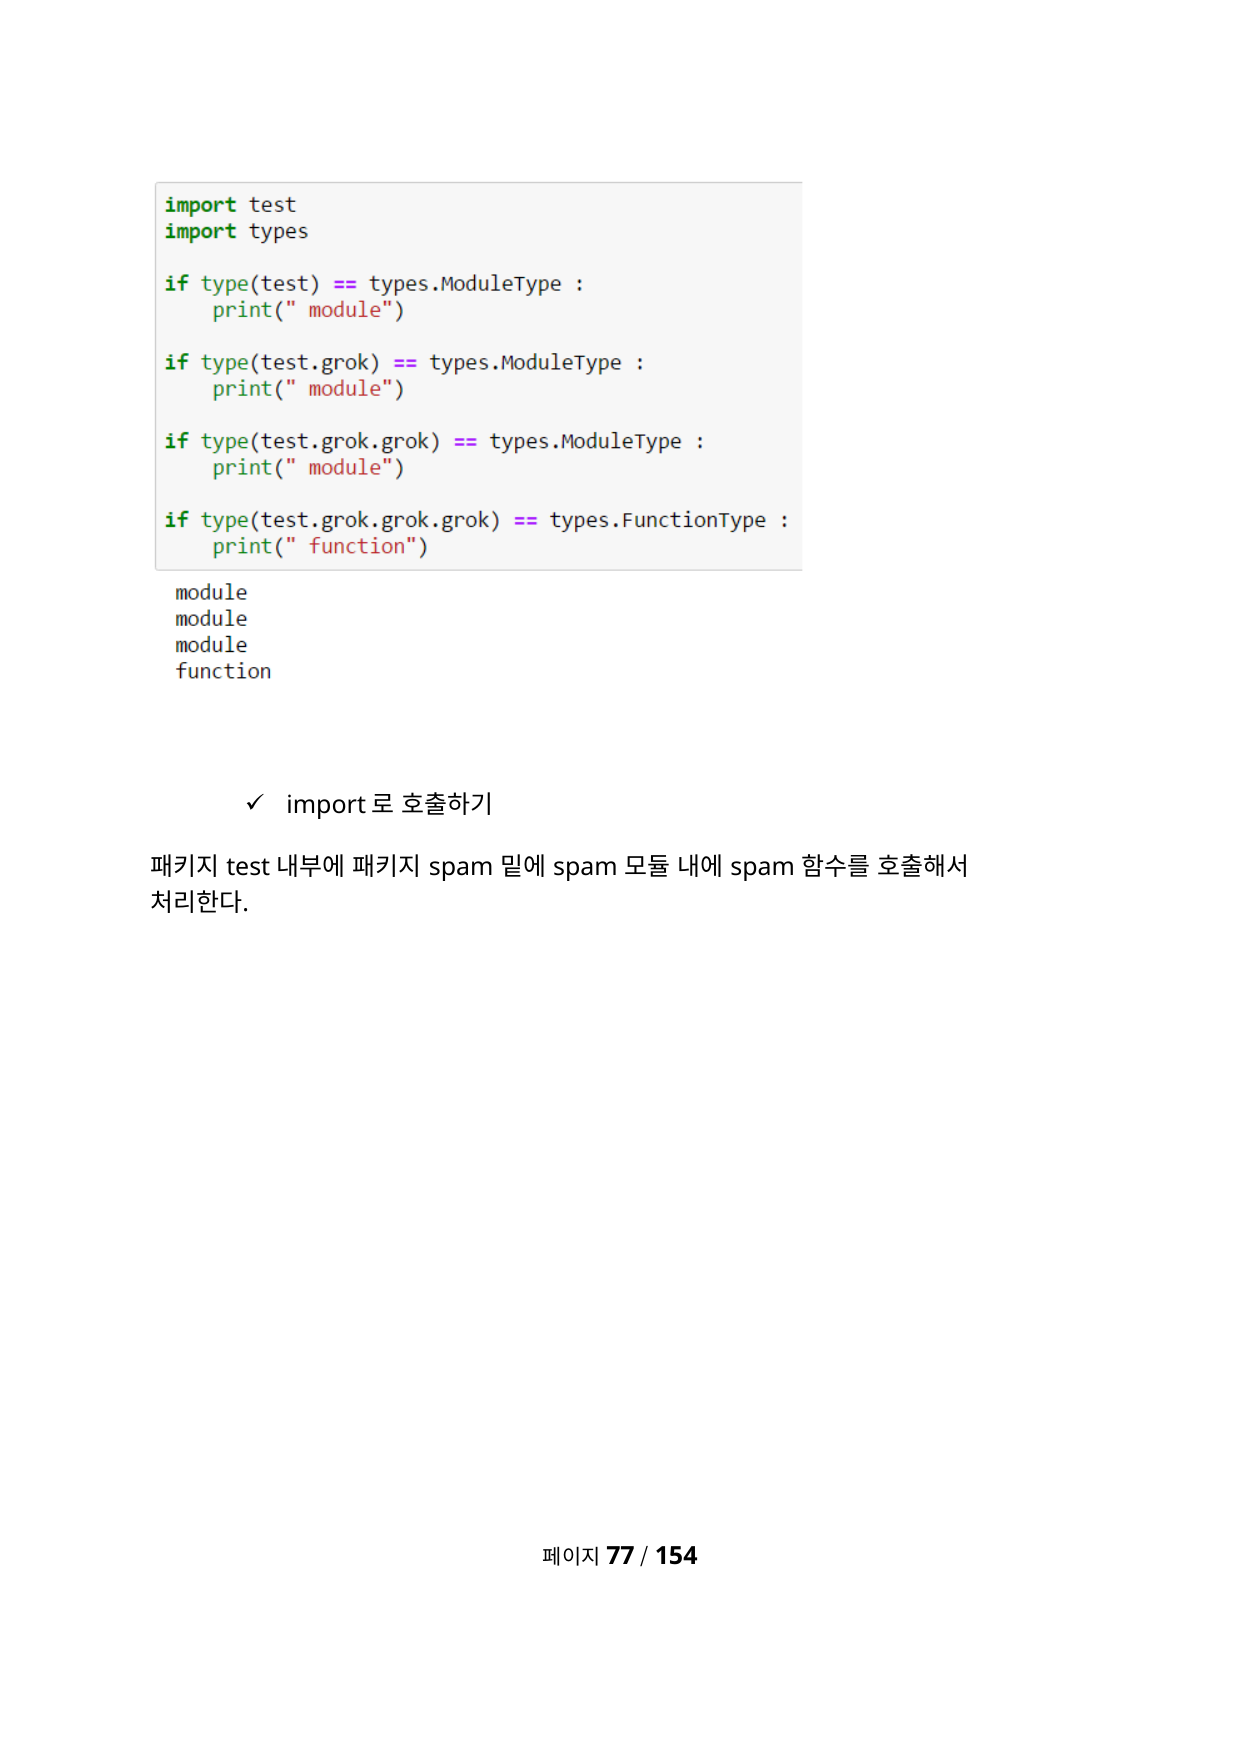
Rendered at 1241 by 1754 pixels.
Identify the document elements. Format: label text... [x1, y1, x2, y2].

list import로 호출하기 [244, 785, 1040, 821]
text 패키지 test 내부에 패키지 spam 밑에 spam 모듈 내에 spam 함수를 호출해서 처리한다. [150, 846, 1040, 919]
picture [150, 177, 803, 701]
